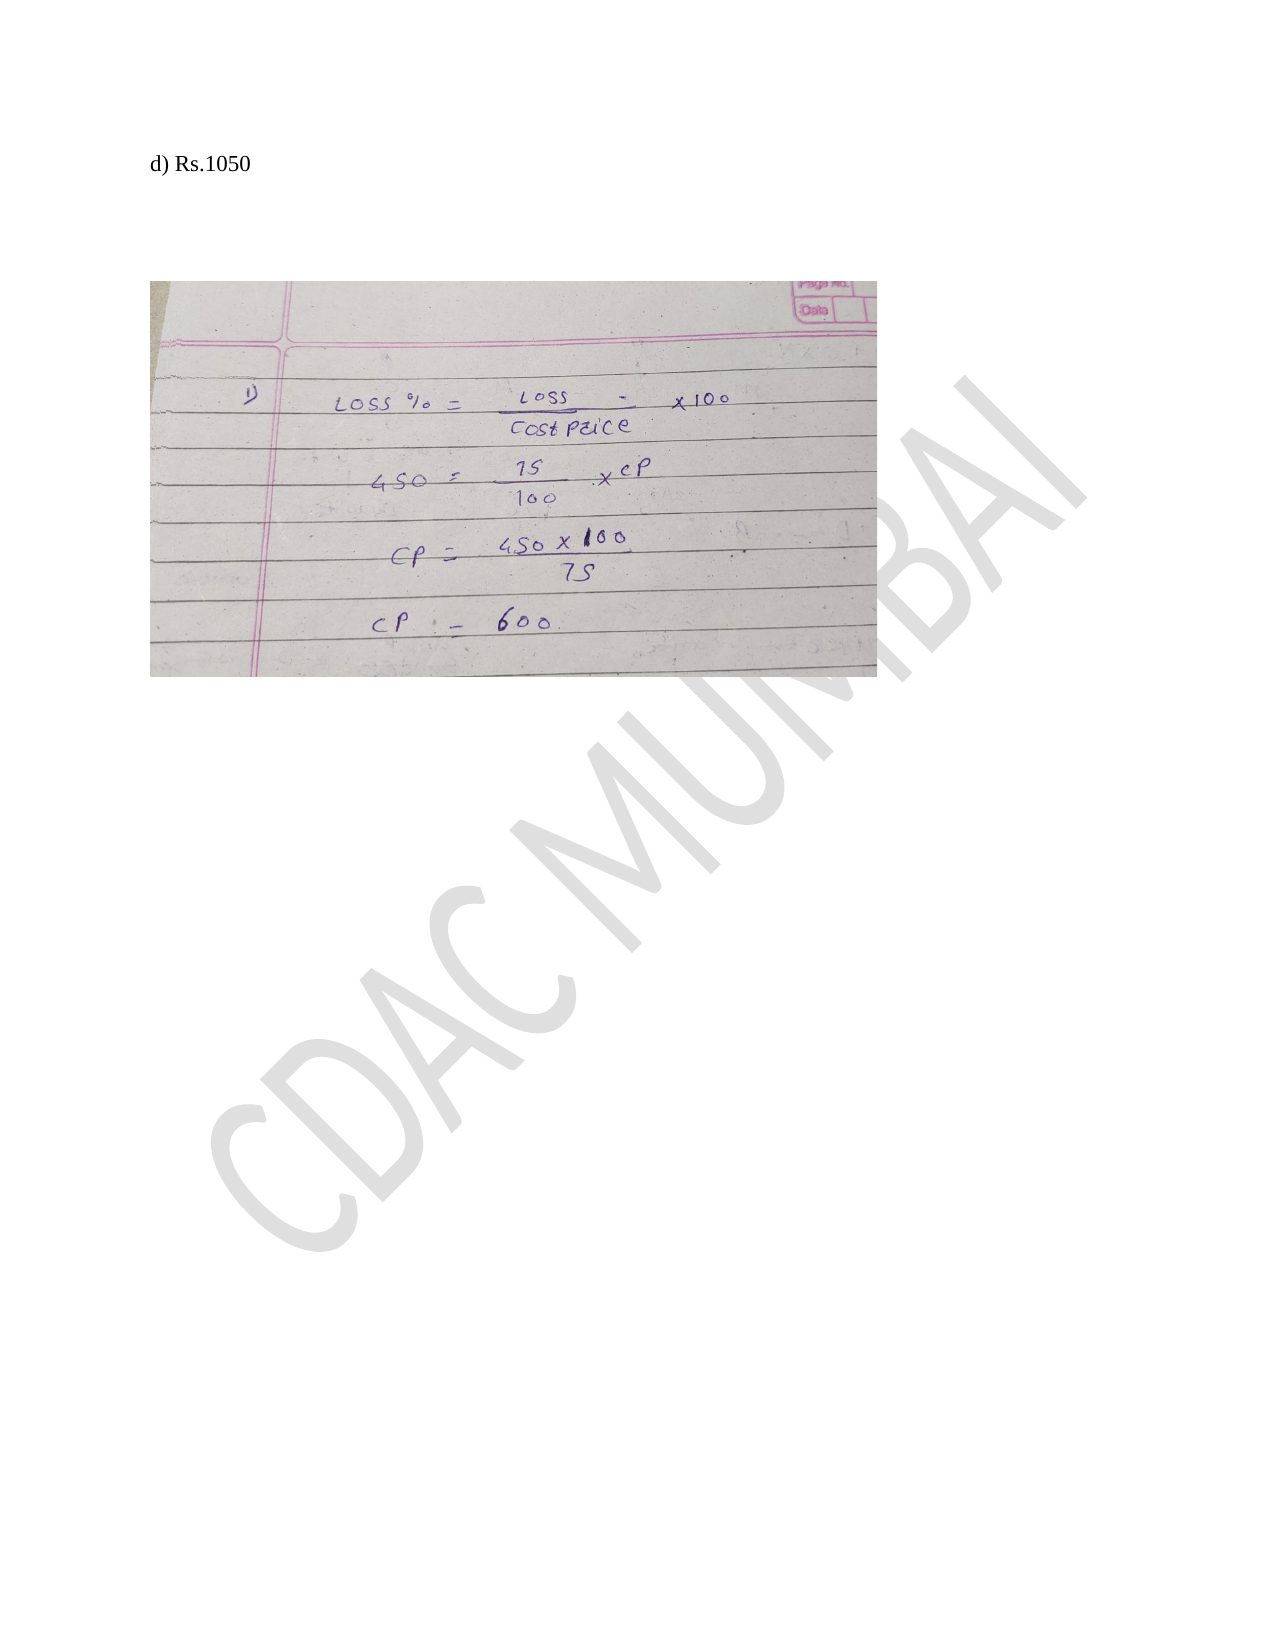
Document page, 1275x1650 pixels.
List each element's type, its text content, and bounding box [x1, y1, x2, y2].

text d) Rs.1050 [150, 150, 1125, 176]
picture [150, 281, 878, 677]
